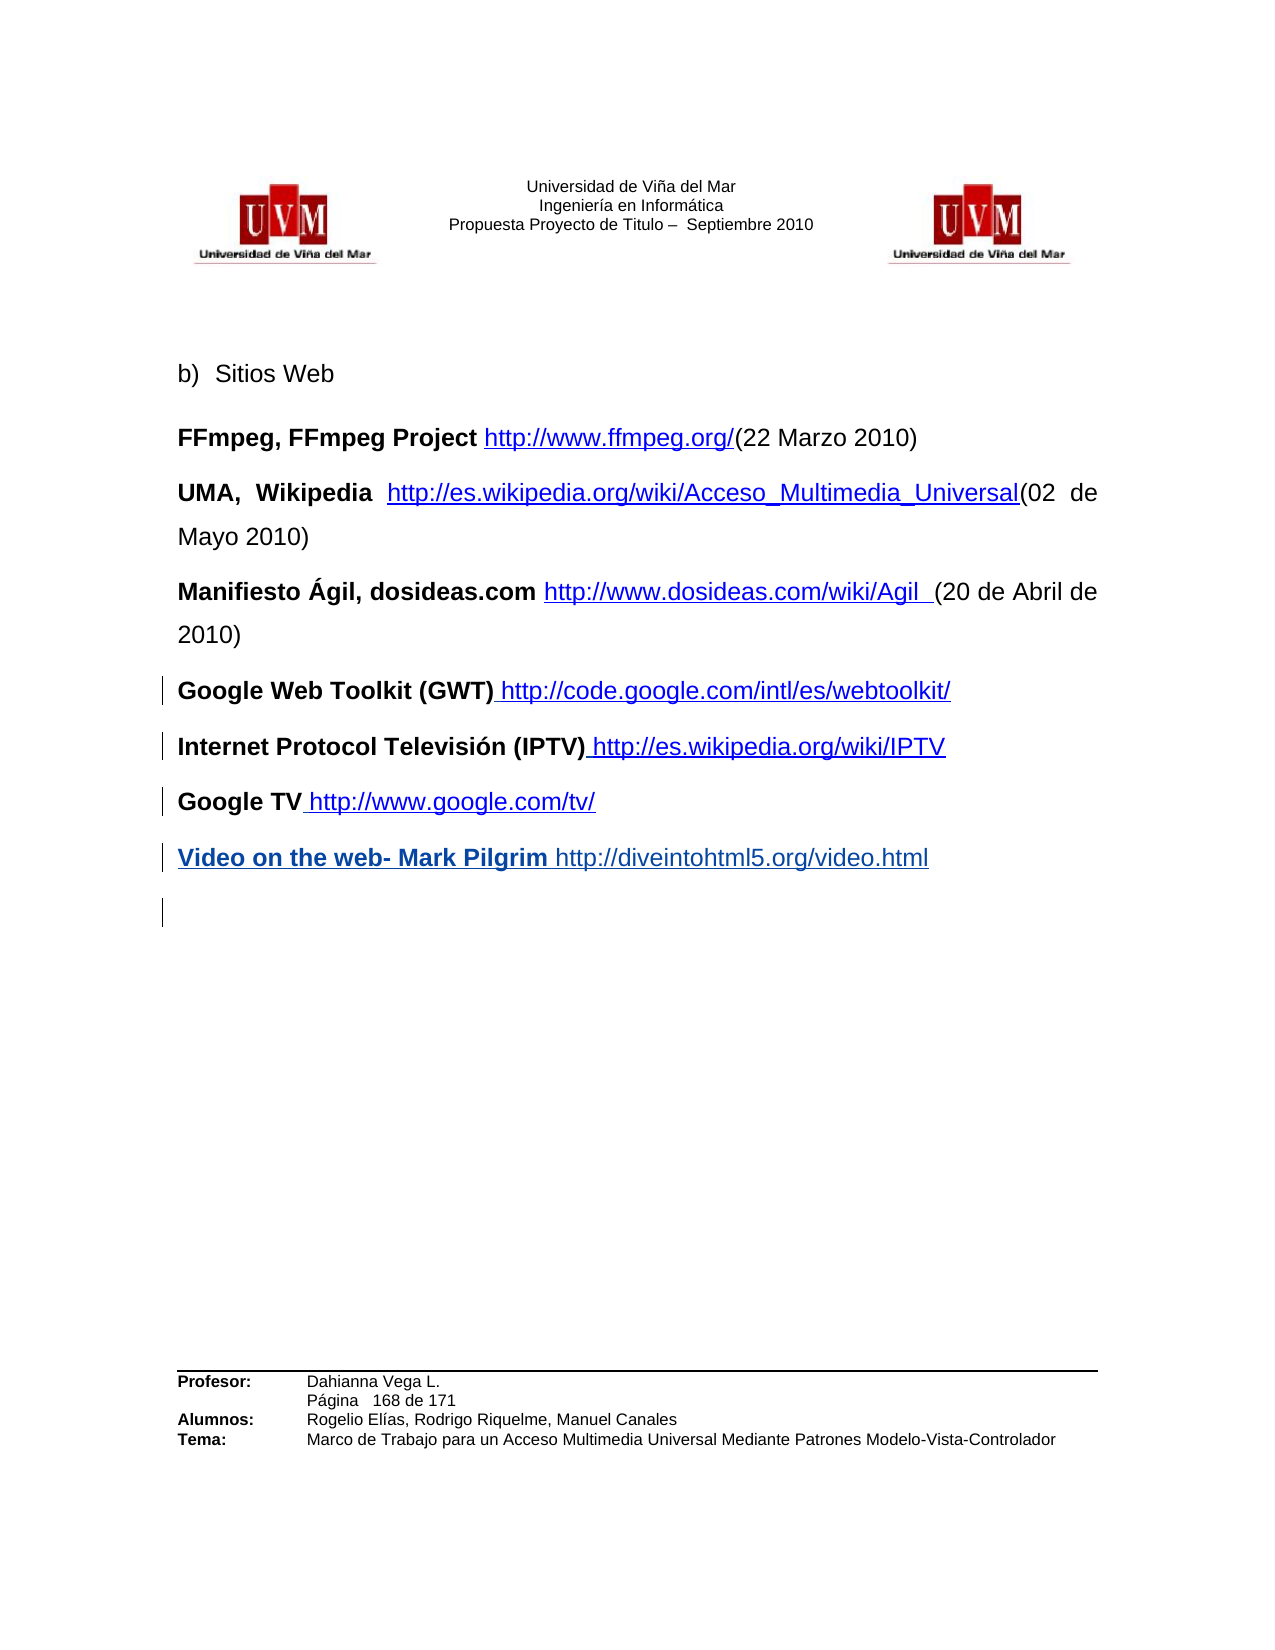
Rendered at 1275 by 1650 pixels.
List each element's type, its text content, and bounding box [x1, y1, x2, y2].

list Google TVhttp://www.google.com/tv/ [177, 787, 1098, 816]
list FFmpeg, FFmpeg Project http://www.ffmpeg.org/(22 Marzo 2010) [177, 423, 1098, 452]
list Internet Protocol Televisión (IPTV)http://es.wikipedia.org/wiki/IPTV [177, 732, 1098, 760]
list Google Web Toolkit (GWT)http://code.google.com/intl/es/webtoolkit/ [177, 676, 1098, 705]
picture [871, 176, 1084, 267]
list Manifiesto Ágil, dosideas.com http://www.dosideas.com/wiki/Agil (20 de Abril de 2010) [177, 577, 1098, 649]
list UMA, Wikipedia http://es.wikipedia.org/wiki/Acceso_Multimedia_Universal(02 de Mayo 2010) [177, 478, 1098, 550]
list b) Sitios Web [177, 359, 1098, 388]
picture [177, 176, 390, 267]
